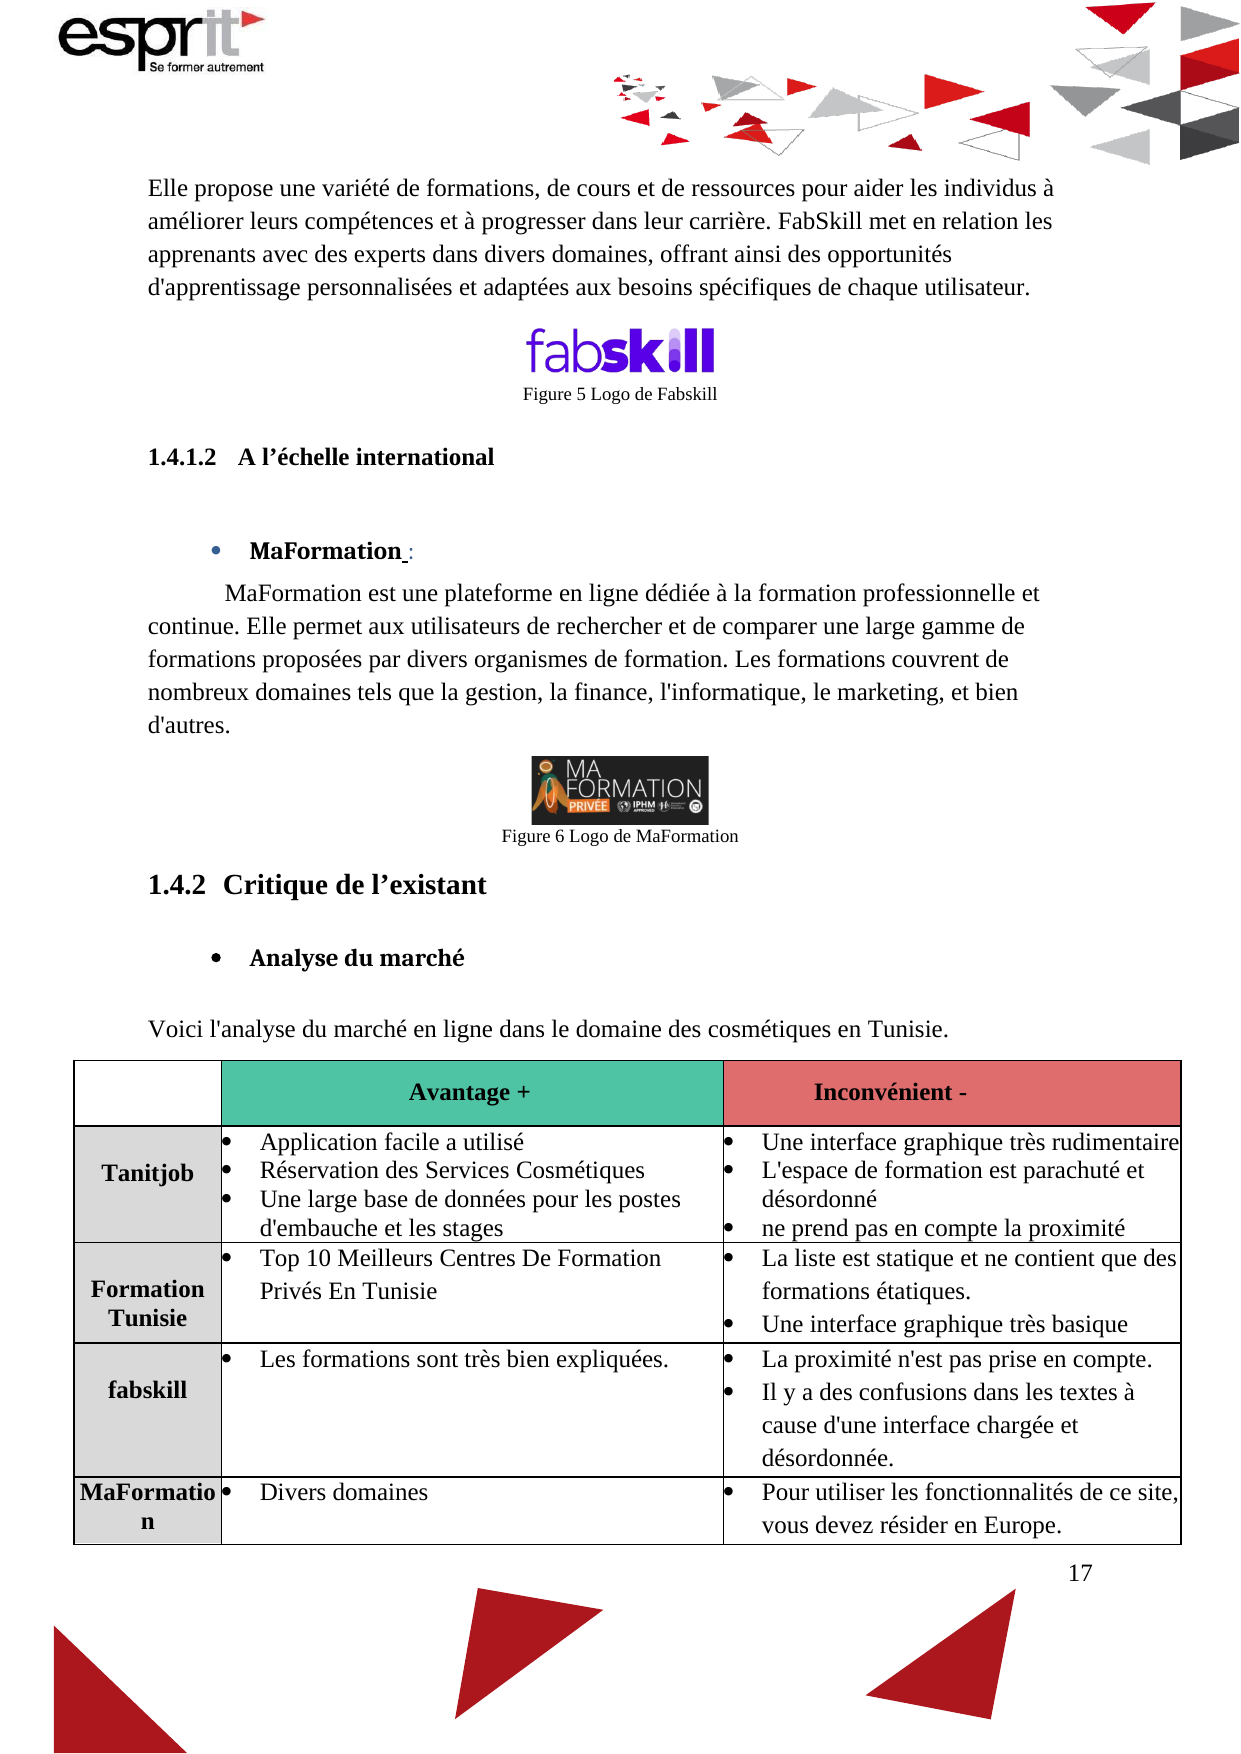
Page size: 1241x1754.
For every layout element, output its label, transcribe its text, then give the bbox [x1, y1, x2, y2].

text Figure 6 Logo de MaFormation [148, 825, 1093, 846]
table_cell Formation Tunisie [75, 1243, 221, 1342]
subtitle Analyse du marché [212, 944, 1093, 973]
table_cell Pour utiliser les fonctionnalités de ce site, vous devez résider en Europe. [724, 1478, 1180, 1543]
table_header [75, 1061, 221, 1125]
text Voici l'analyse du marché en ligne dans le domaine des cosmétiques en Tunisie. [148, 1014, 1093, 1043]
subtitle Critique de l’existant [148, 867, 1093, 901]
subtitle MaFormation : [212, 537, 1093, 566]
table_header Avantage + [222, 1061, 723, 1125]
table_cell La proximité n'est pas prise en compte. Il y a des confusions dans les textes à cause d'une interface chargée et désordonnée. [724, 1344, 1180, 1476]
picture [613, 0, 1241, 167]
subtitle A l’échelle international [148, 442, 1093, 471]
table_cell MaFormation [75, 1478, 221, 1543]
table_cell Tanitjob [75, 1127, 221, 1242]
table_cell Top 10 Meilleurs Centres De Formation Privés En Tunisie [222, 1243, 723, 1342]
picture [531, 756, 709, 825]
table_cell fabskill [75, 1344, 221, 1476]
table_cell La liste est statique et ne contient que des formations étatiques. Une interface graphique très basique [724, 1243, 1180, 1342]
picture [514, 317, 726, 383]
table_cell Application facile a utilisé Réservation des Services Cosmétiques Une large base de données pour les postes d'embauche et les stages [222, 1127, 723, 1242]
table_cell Divers domaines [222, 1478, 723, 1543]
table_cell Les formations sont très bien expliquées. [222, 1344, 723, 1476]
picture [54, 7, 269, 75]
table_header Inconvénient - [724, 1061, 1180, 1125]
text Figure 5 Logo de Fabskill [148, 383, 1093, 404]
text MaFormation est une plateforme en ligne dédiée à la formation professionnelle et continue. Elle permet aux utilisateurs de rechercher et de comparer une large gamme de formations proposées par divers organismes de formation. Les formations couvrent de nombreux domaines tels que la gestion, la finance, l'informatique, le marketing, et bien d'autres. [148, 578, 1093, 739]
table_cell Une interface graphique très rudimentaire L'espace de formation est parachuté et désordonné ne prend pas en compte la proximité [724, 1127, 1180, 1242]
